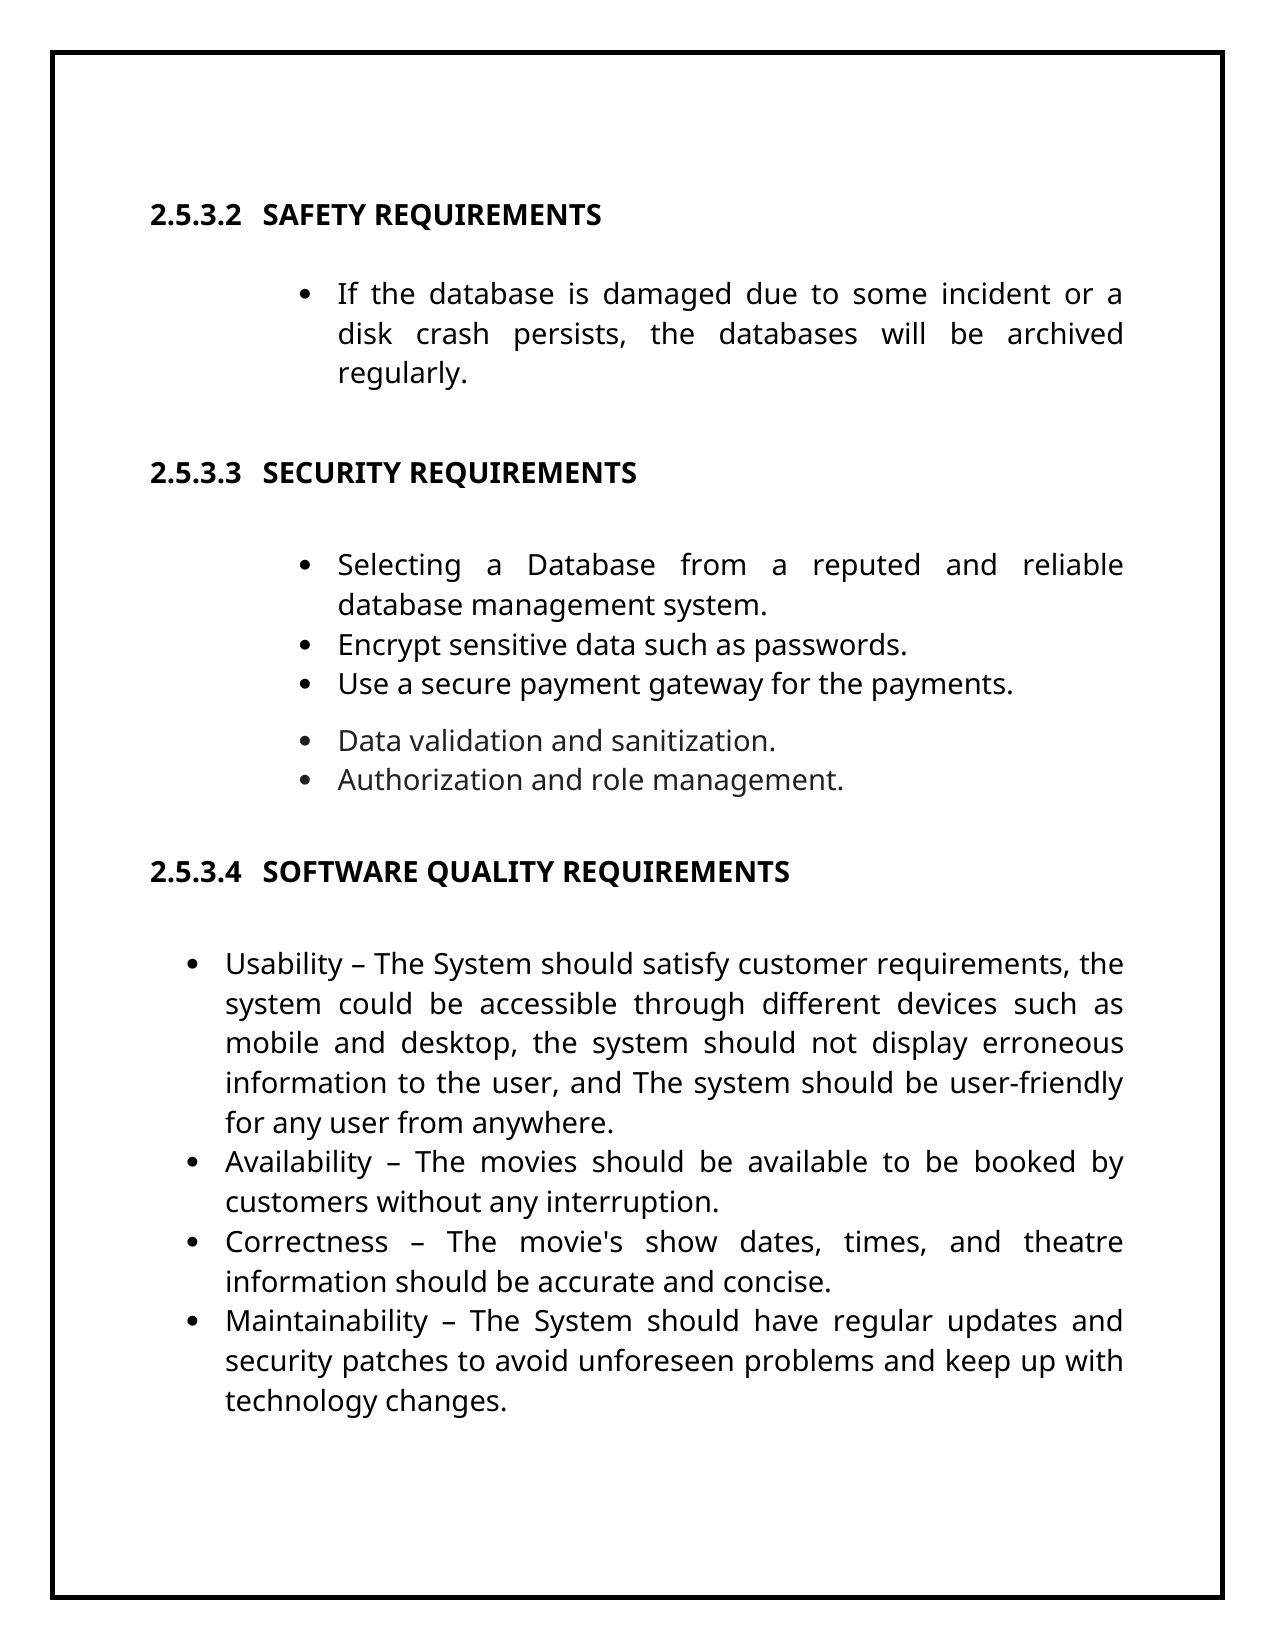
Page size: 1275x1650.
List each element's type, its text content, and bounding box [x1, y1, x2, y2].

list Use a secure payment gateway for the payments. [300, 664, 1125, 703]
list If the database is damaged due to some incident or a disk crash persists, the databases will be archived regularly. [300, 273, 1125, 392]
list Availability – The movies should be available to be booked by customers without any interruption. [187, 1142, 1125, 1221]
subtitle SECURITY REQUIREMENTS [150, 453, 1125, 492]
list Data validation and sanitization. [300, 720, 1125, 760]
list Correctness – The movie's show dates, times, and theatre information should be accurate and concise. [187, 1221, 1125, 1301]
list Usability – The System should satisfy customer requirements, the system could be accessible through different devices such as mobile and desktop, the system should not display erroneous information to the user, and The system should be user-friendly for any user from anywhere. [187, 943, 1125, 1142]
list Selecting a Database from a reputed and reliable database management system. [300, 544, 1125, 624]
subtitle SAFETY REQUIREMENTS [150, 194, 1125, 233]
list Encrypt sensitive data such as passwords. [300, 624, 1125, 664]
list Maintainability – The System should have regular updates and security patches to avoid unforeseen problems and keep up with technology changes. [187, 1301, 1125, 1419]
subtitle SOFTWARE QUALITY REQUIREMENTS [150, 852, 1125, 891]
list Authorization and role management. [300, 760, 1125, 799]
